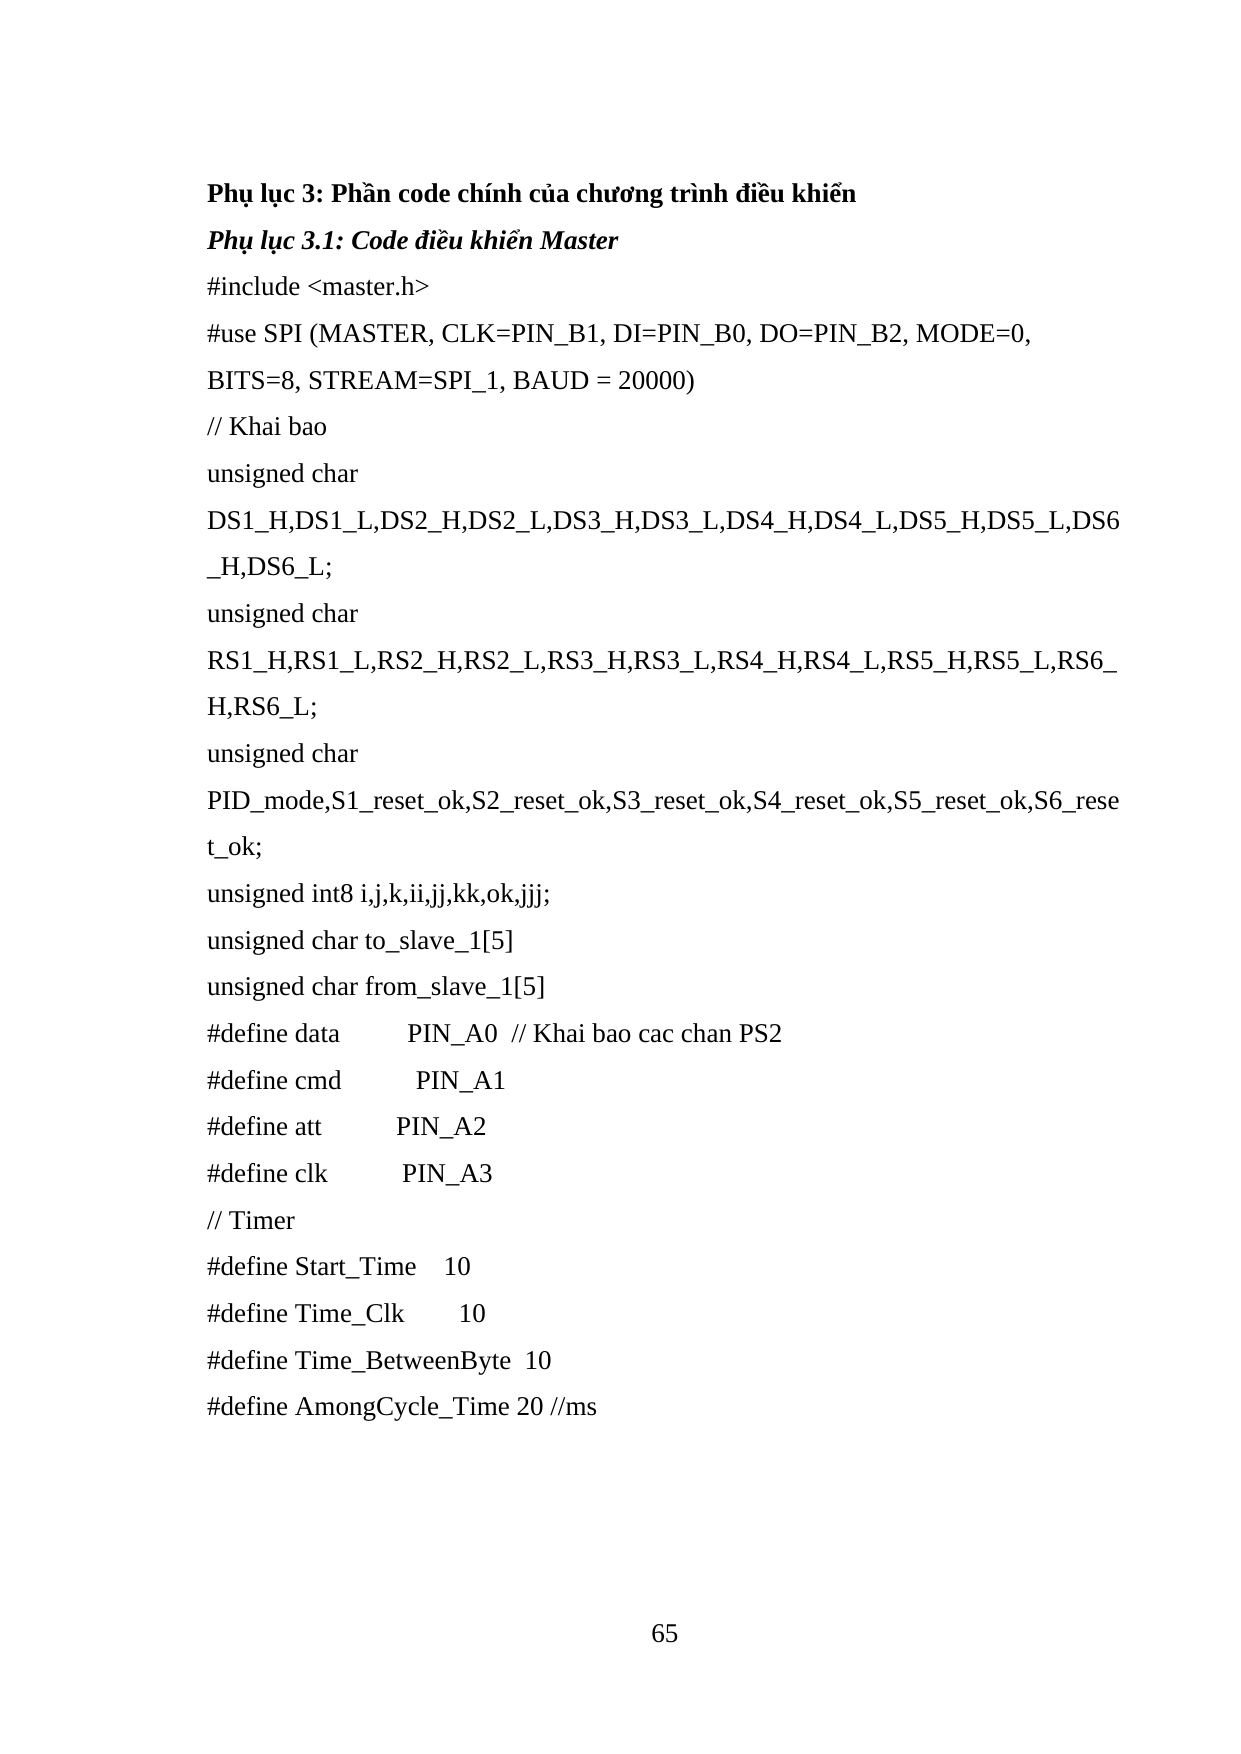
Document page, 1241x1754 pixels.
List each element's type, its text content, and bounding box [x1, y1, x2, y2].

text unsigned char DS1_H,DS1_L,DS2_H,DS2_L,DS3_H,DS3_L,DS4_H,DS4_L,DS5_H,DS5_L,DS6_H,DS6_L; [207, 457, 1122, 582]
text Phụ lục 3: Phần code chính của chương trình điều khiển [207, 177, 1122, 208]
text #define Time_BetweenByte 10 [207, 1344, 1122, 1375]
text #include <master.h> [207, 271, 1122, 302]
text unsigned char from_slave_1[5] [207, 971, 1122, 1002]
text #define cmd PIN_A1 [207, 1064, 1122, 1095]
text #define data PIN_A0 // Khai bao cac chan PS2 [207, 1017, 1122, 1048]
text unsigned char PID_mode,S1_reset_ok,S2_reset_ok,S3_reset_ok,S4_reset_ok,S5_reset_ok,S6_reset_ok; [207, 737, 1122, 862]
text #define Start_Time 10 [207, 1251, 1122, 1282]
text #define Time_Clk 10 [207, 1297, 1122, 1328]
text // Timer [207, 1204, 1122, 1235]
text unsigned char to_slave_1[5] [207, 924, 1122, 955]
text Phụ lục 3.1: Code điều khiển Master [207, 224, 1122, 255]
text unsigned int8 i,j,k,ii,jj,kk,ok,jjj; [207, 877, 1122, 908]
text #define AmongCycle_Time 20 //ms [207, 1391, 1122, 1422]
text #define att PIN_A2 [207, 1111, 1122, 1142]
text // Khai bao [207, 411, 1122, 442]
text unsigned char RS1_H,RS1_L,RS2_H,RS2_L,RS3_H,RS3_L,RS4_H,RS4_L,RS5_H,RS5_L,RS6_H,RS6_L; [207, 597, 1122, 722]
text #define clk PIN_A3 [207, 1157, 1122, 1188]
text #use SPI (MASTER, CLK=PIN_B1, DI=PIN_B0, DO=PIN_B2, MODE=0, BITS=8, STREAM=SPI_1, BAUD = 20000) [207, 317, 1122, 395]
